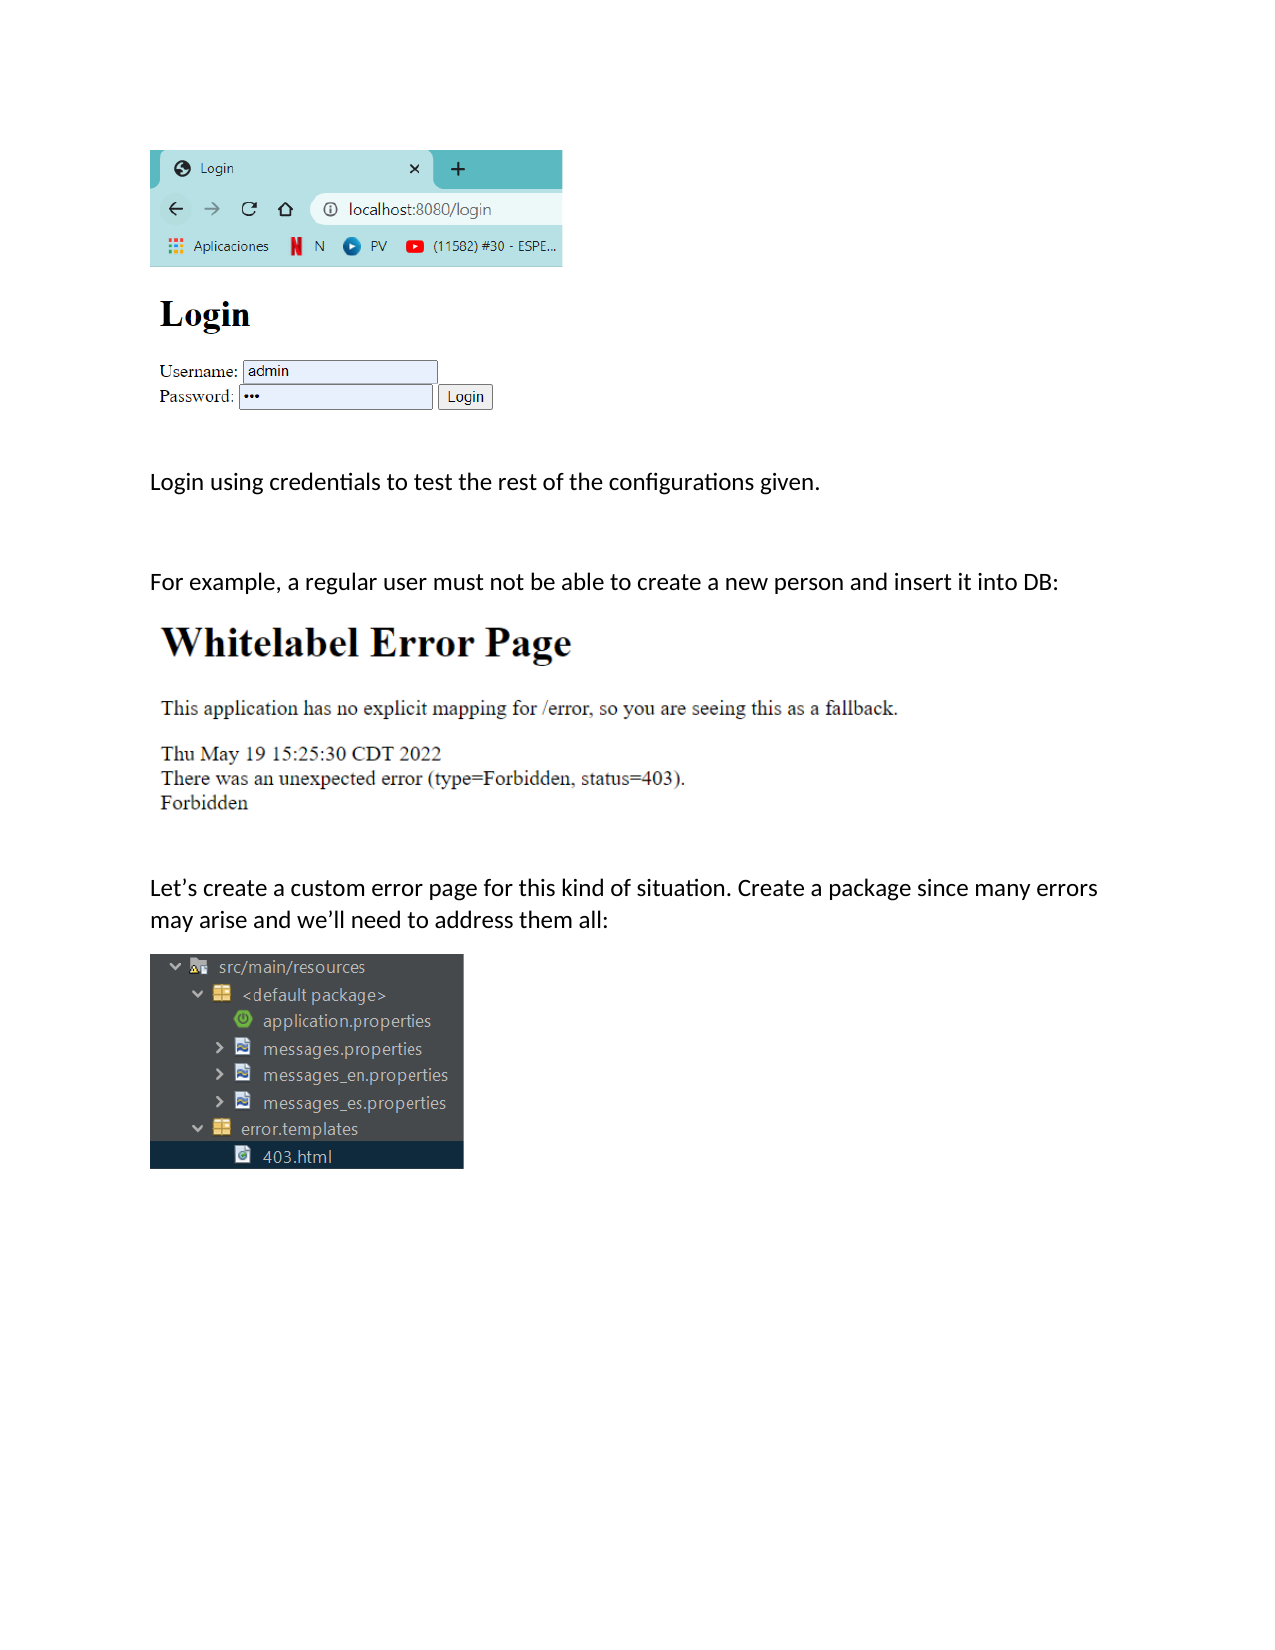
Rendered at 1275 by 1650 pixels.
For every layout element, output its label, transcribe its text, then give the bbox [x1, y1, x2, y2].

text For example, a regular user must not be able to create a new person and insert it into DB: [150, 566, 1125, 596]
text Let’s create a custom error page for this kind of situation. Create a package since many errors may arise and we’ll need to address them all: [150, 872, 1125, 935]
picture [150, 615, 926, 853]
picture [150, 954, 464, 1169]
text Login using credentials to test the rest of the configurations given. [150, 467, 1125, 497]
picture [150, 150, 563, 448]
